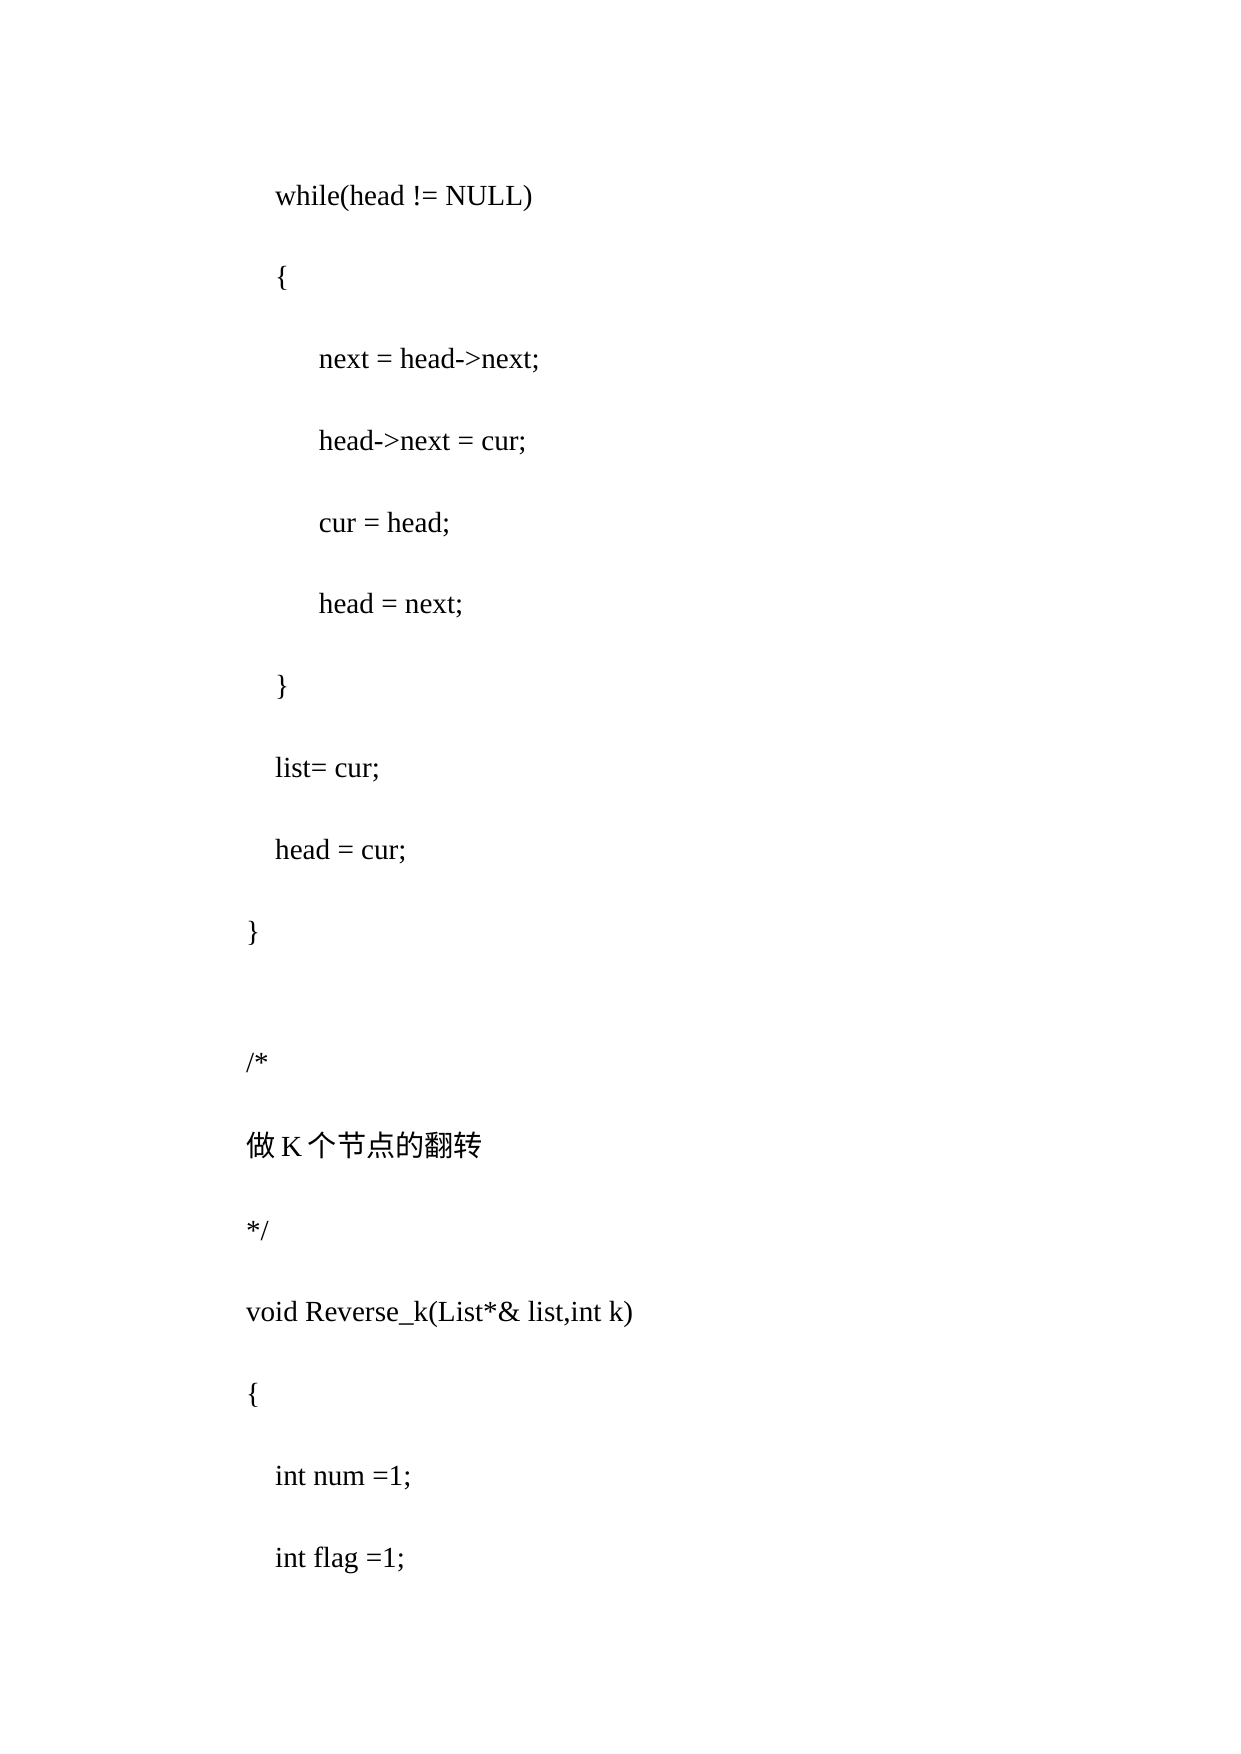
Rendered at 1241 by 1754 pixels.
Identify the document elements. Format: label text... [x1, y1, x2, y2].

text void Reverse_k(List*& list,int k) [246, 1279, 1053, 1344]
text 做K个节点的翻转 [246, 1111, 1053, 1176]
text int num =1; [246, 1442, 1053, 1507]
text head = cur; [246, 816, 1053, 881]
text { [246, 1360, 1053, 1425]
text list= cur; [246, 734, 1053, 799]
text head->next = cur; [246, 407, 1053, 472]
text } [246, 898, 1053, 963]
text int flag =1; [246, 1524, 1053, 1589]
text /* [246, 1029, 1053, 1094]
text cur = head; [246, 489, 1053, 554]
text */ [246, 1197, 1053, 1262]
text while(head != NULL) [246, 162, 1053, 227]
text head = next; [246, 571, 1053, 636]
text next = head->next; [246, 326, 1053, 391]
text { [246, 244, 1053, 309]
text } [246, 653, 1053, 718]
